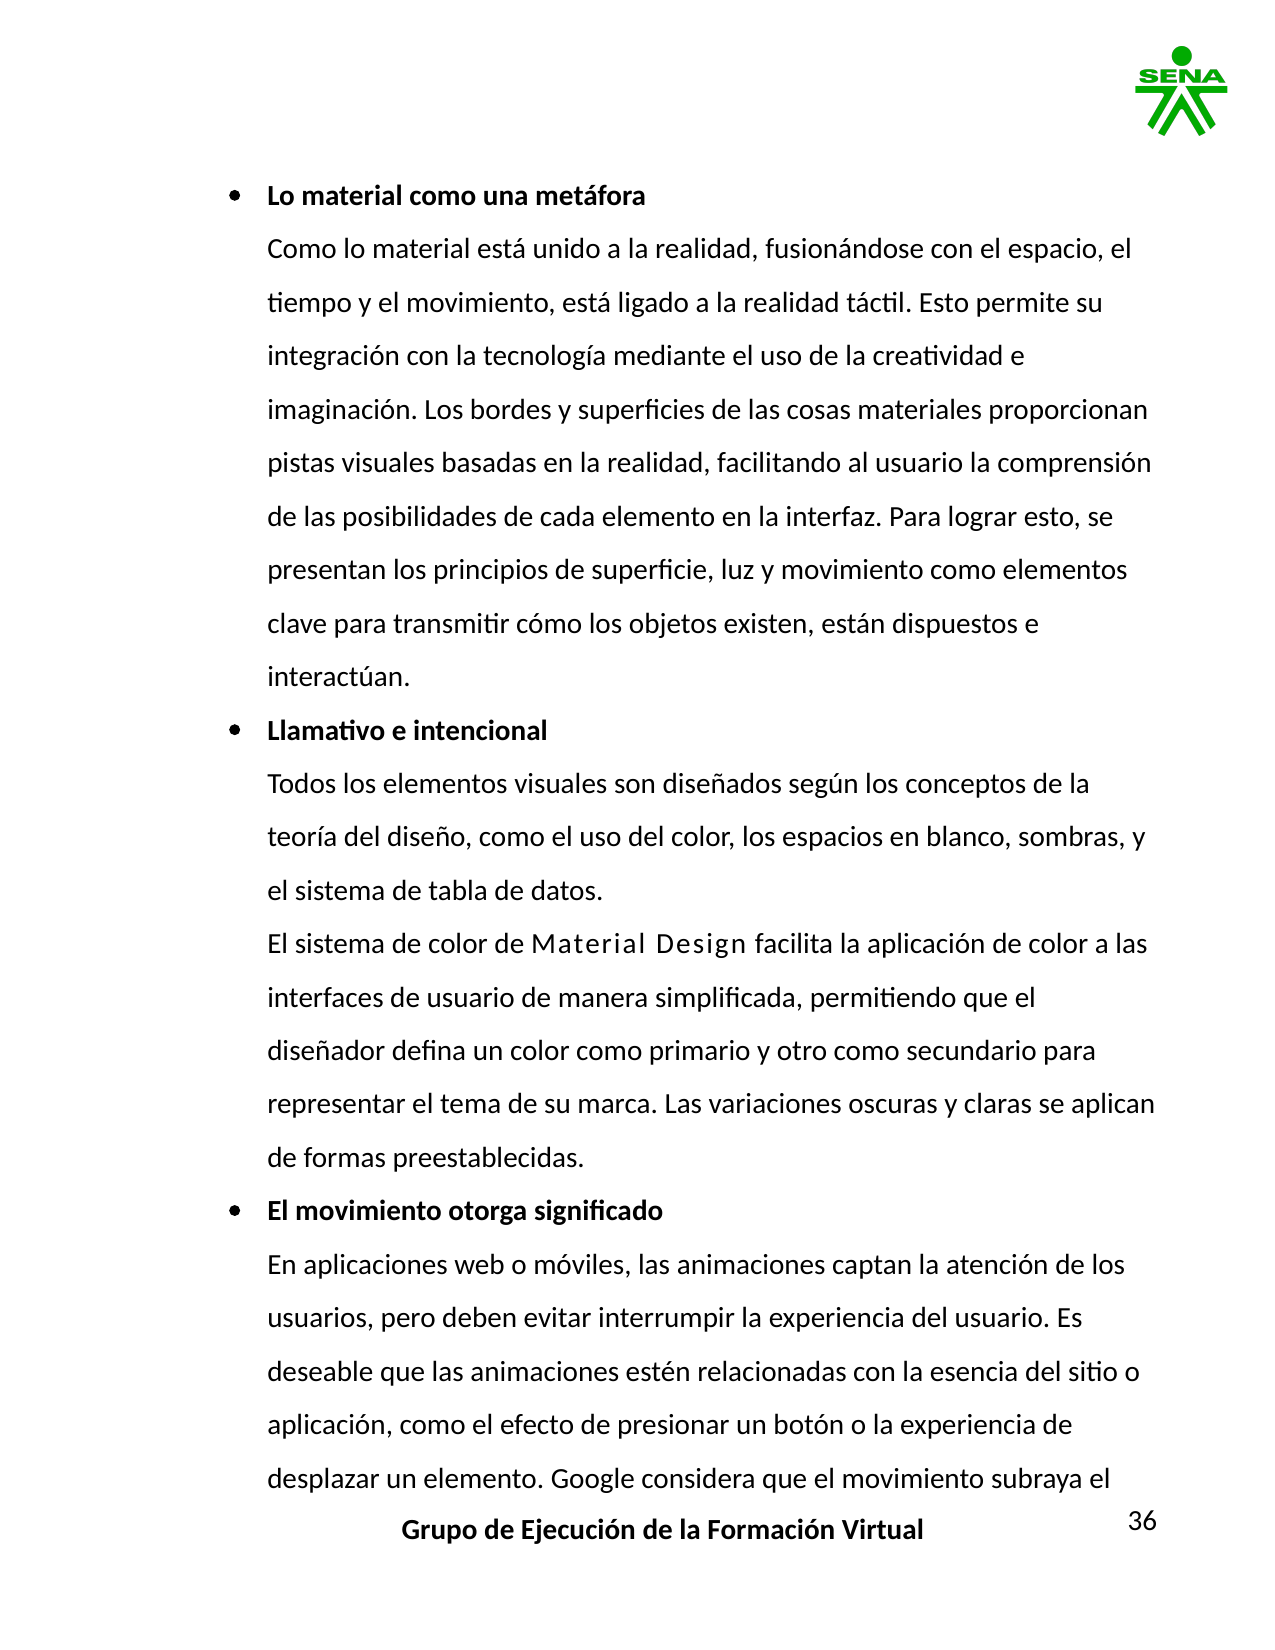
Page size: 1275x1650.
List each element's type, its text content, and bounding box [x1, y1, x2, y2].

list El sistema de color de Material Design facilita la aplicación de color a las interfaces de usuario de manera simplificada, permitiendo que el diseñador defina un color como primario y otro como secundario para representar el tema de su marca. Las variaciones oscuras y claras se aplican de formas preestablecidas. [267, 925, 1157, 1175]
list Como lo material está unido a la realidad, fusionándose con el espacio, el tiempo y el movimiento, está ligado a la realidad táctil. Esto permite su integración con la tecnología mediante el uso de la creatividad e imaginación. Los bordes y superficies de las cosas materiales proporcionan pistas visuales basadas en la realidad, facilitando al usuario la comprensión de las posibilidades de cada elemento en la interfaz. Para lograr esto, se presentan los principios de superficie, luz y movimiento como elementos clave para transmitir cómo los objetos existen, están dispuestos e interactúan. [267, 231, 1157, 694]
list Lo material como una metáfora [229, 177, 1157, 213]
list Llamativo e intencional [229, 712, 1157, 747]
list El movimiento otorga significado [229, 1192, 1157, 1228]
list Todos los elementos visuales son diseñados según los conceptos de la teoría del diseño, como el uso del color, los espacios en blanco, sombras, y el sistema de tabla de datos. [267, 765, 1157, 907]
picture [1135, 46, 1228, 136]
